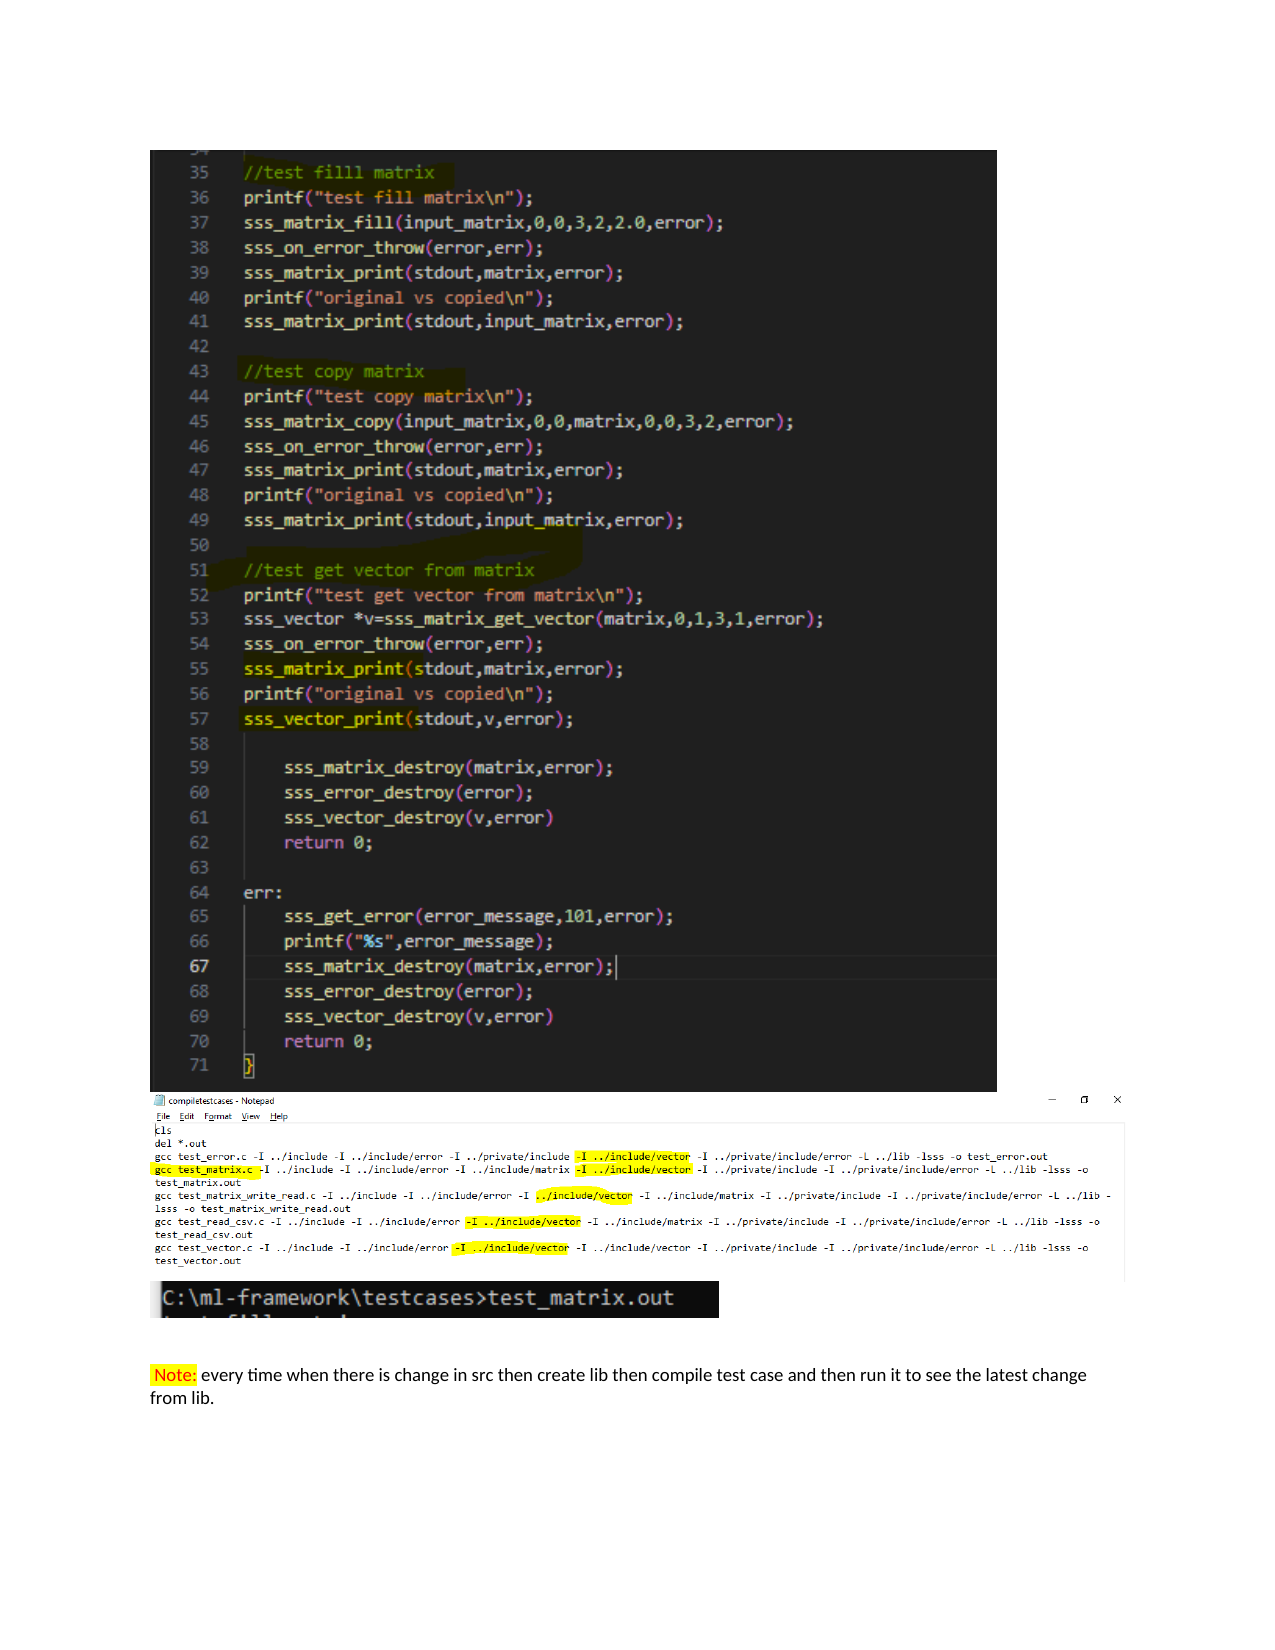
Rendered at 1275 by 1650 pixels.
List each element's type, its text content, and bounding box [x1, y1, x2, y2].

text Note: every time when there is change in src then create lib then compile test case and then run it to see the latest change from lib. [150, 1363, 1125, 1409]
picture [150, 150, 1125, 1318]
